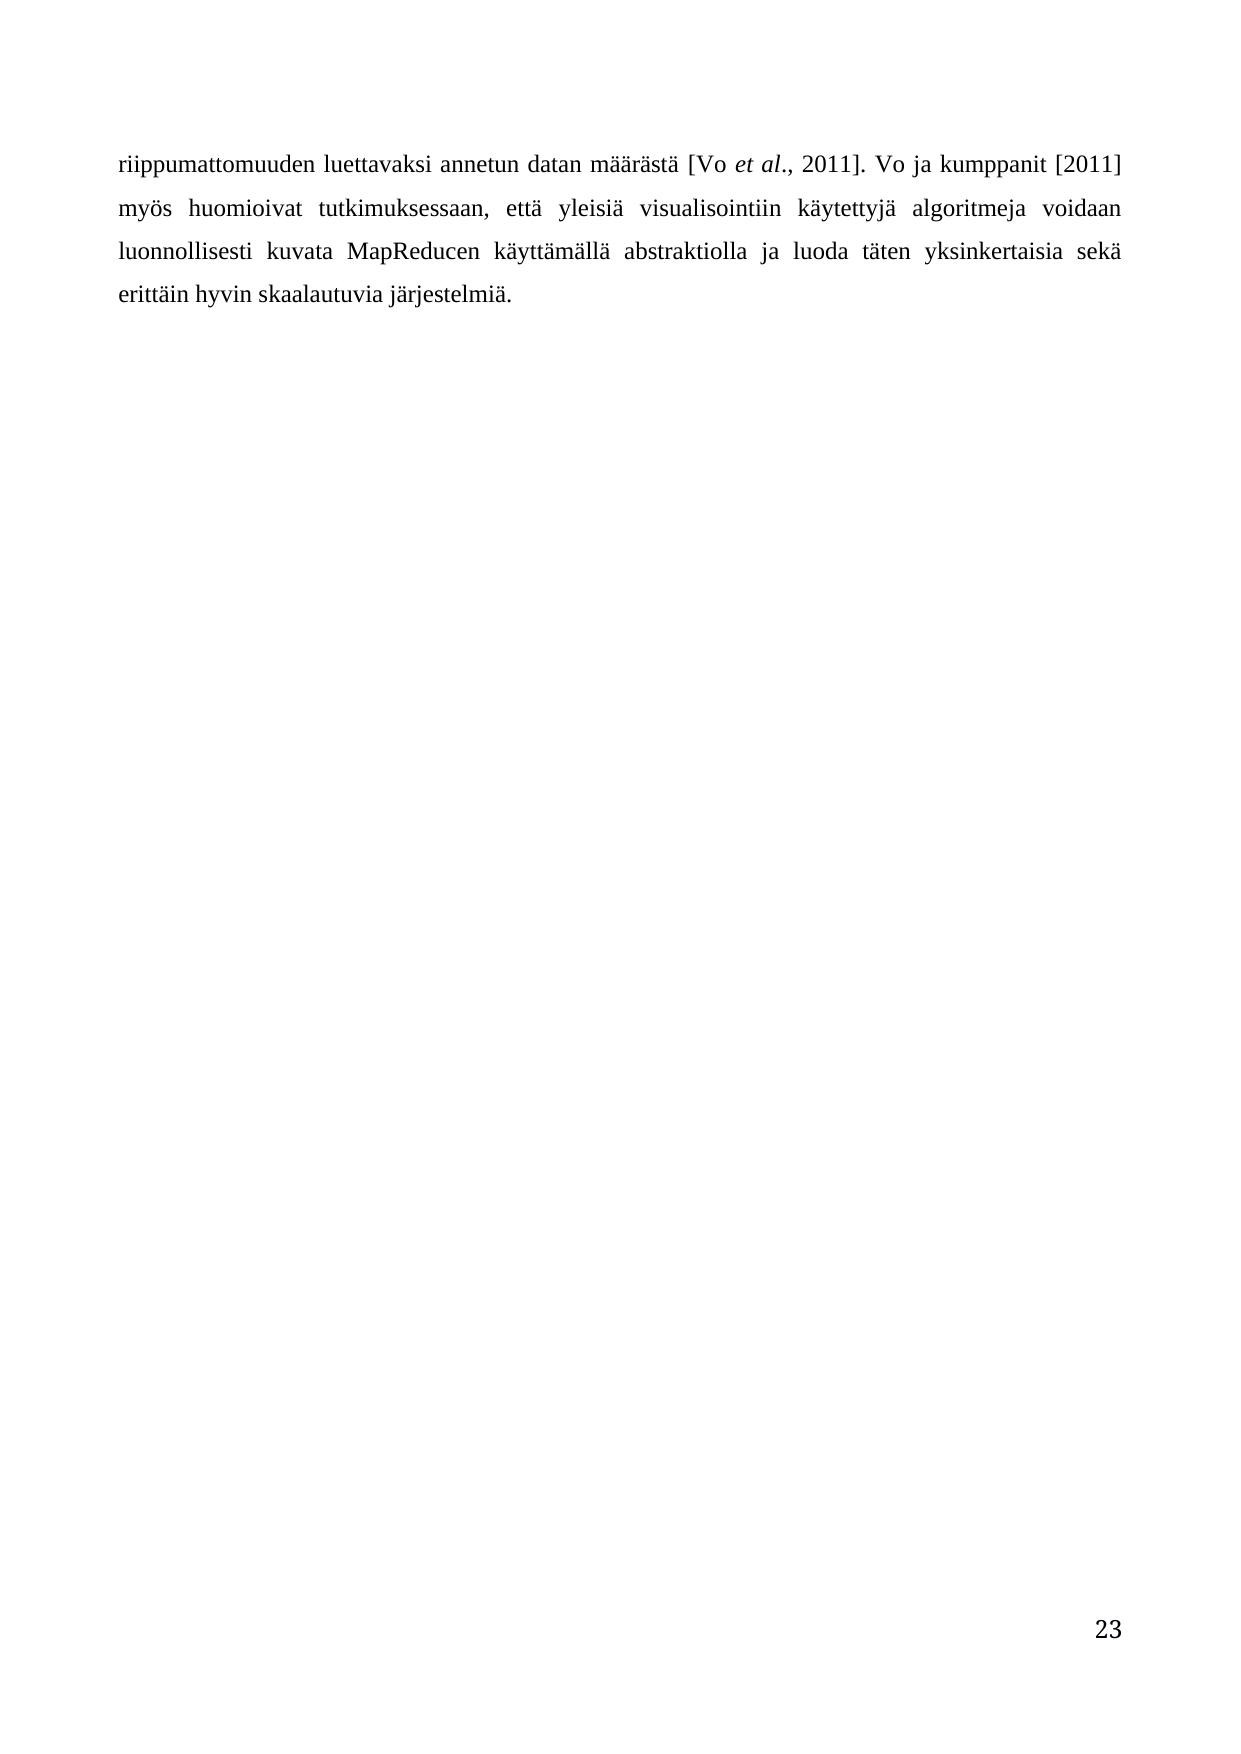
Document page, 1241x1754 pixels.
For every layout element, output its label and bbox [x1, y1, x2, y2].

text [118, 149, 1122, 308]
